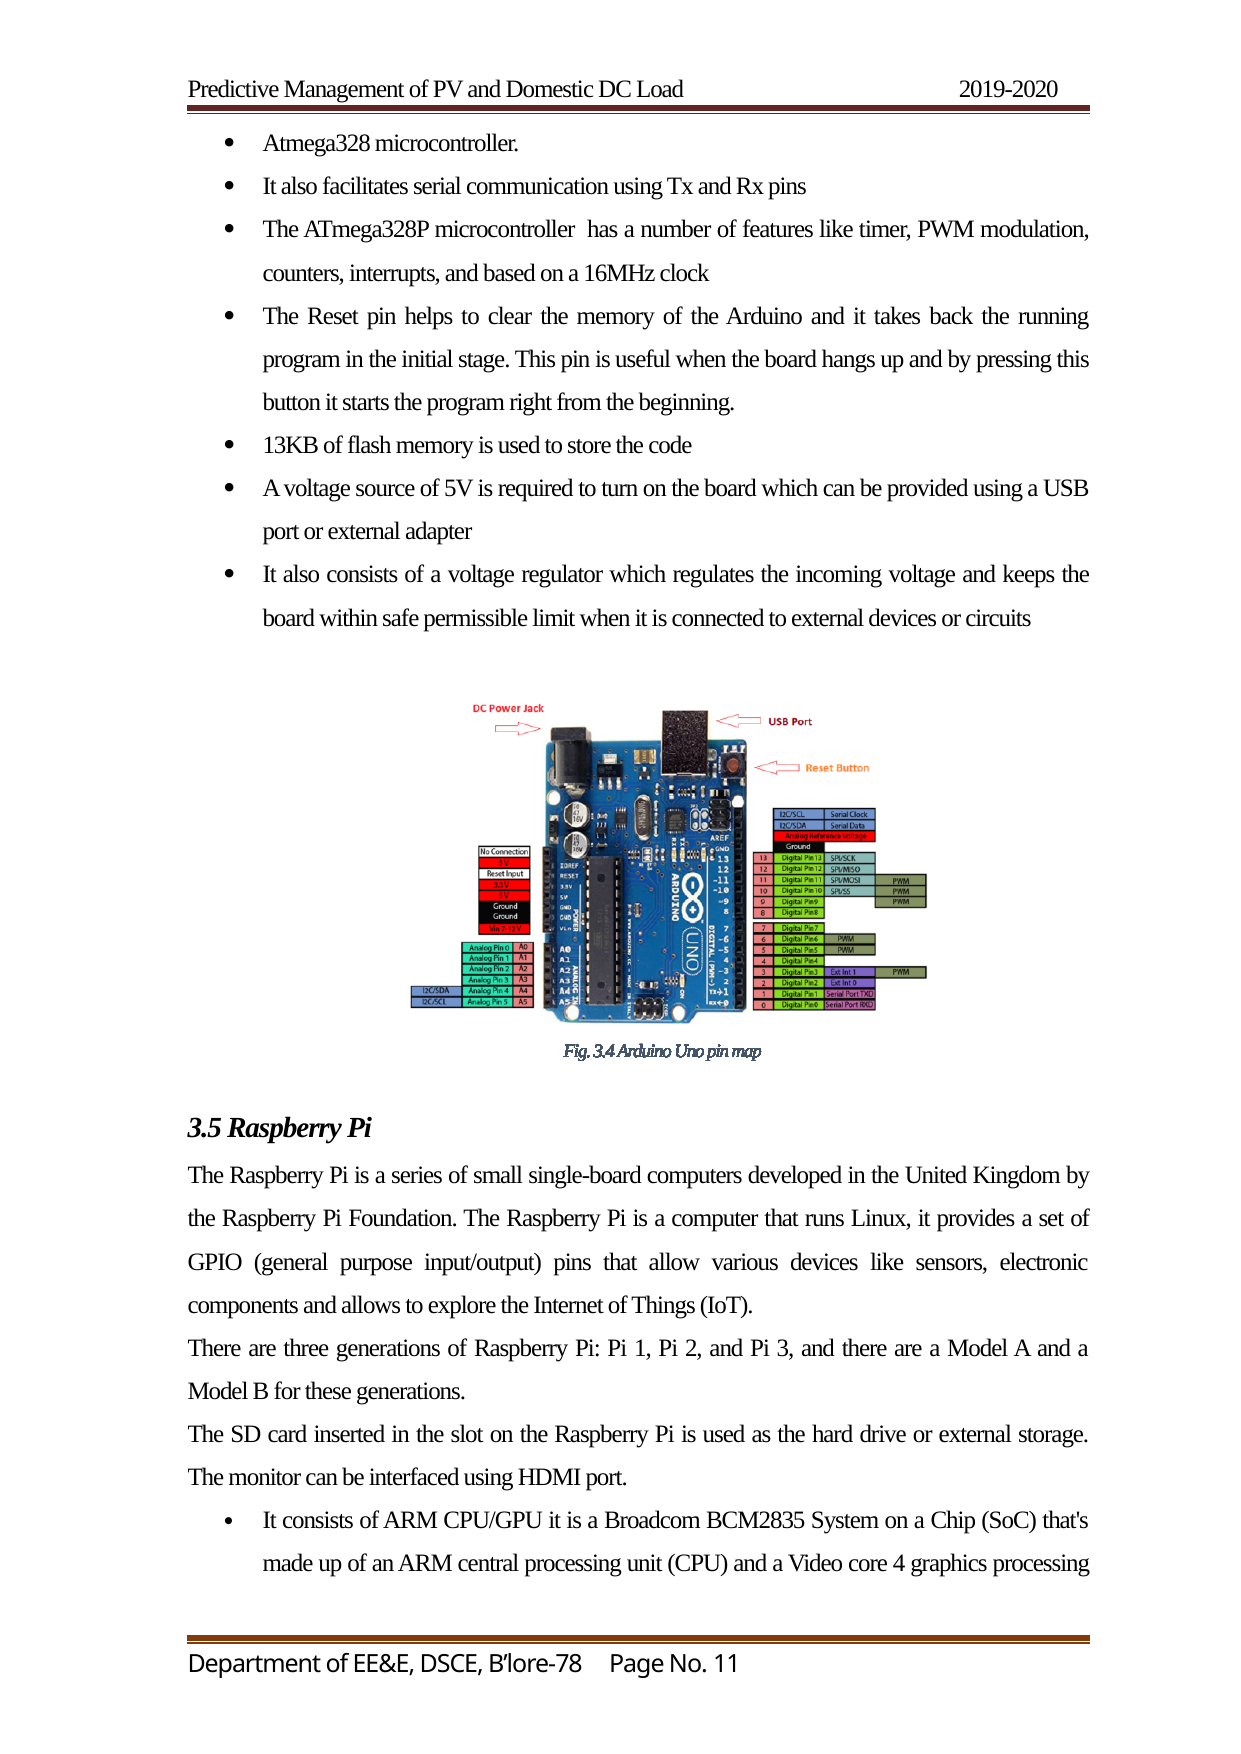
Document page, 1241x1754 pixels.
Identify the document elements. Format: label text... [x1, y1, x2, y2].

list It also consists of a voltage regulator which regulates the incoming voltage and keeps the board within safe permissible limit when it is connected to external devices or circuits [225, 559, 1090, 631]
list The Reset pin helps to clear the memory of the Arduino and it takes back the running program in the initial stage. This pin is useful when the board hangs up and by pressing this button it starts the program right from the beginning. [225, 301, 1090, 416]
text The Raspberry Pi is a series of small single-board computers developed in the United Kingdom by the Raspberry Pi Foundation. The Raspberry Pi is a computer that runs Linux, it provides a set of GPIO (general purpose input/output) pins that allow various devices like sensors, electronic components and allows to explore the Internet of Things (IoT). [187, 1160, 1090, 1318]
list 13KB of flash memory is used to store the code [225, 430, 1090, 459]
picture [393, 687, 935, 1031]
text There are three generations of Raspberry Pi: Pi 1, Pi 2, and Pi 3, and there are a Model A and a Model B for these generations. [187, 1333, 1090, 1405]
subtitle 3.5 Raspberry Pi [187, 1110, 1090, 1143]
text The SD card inserted in the slot on the Raspberry Pi is used as the hard drive or external storage. The monitor can be interfaced using HDMI port. [187, 1419, 1090, 1491]
list The ATmega328P microcontroller has a number of features like timer, PWM modulation, counters, interrupts, and based on a 16MHz clock [225, 214, 1090, 286]
list A voltage source of 5V is required to turn on the board which can be provided using a USB port or external adapter [225, 473, 1090, 545]
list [225, 1505, 1090, 1577]
list Atmega328 microcontroller. [225, 128, 1090, 157]
list It also facilitates serial communication using Tx and Rx pins [225, 171, 1090, 200]
